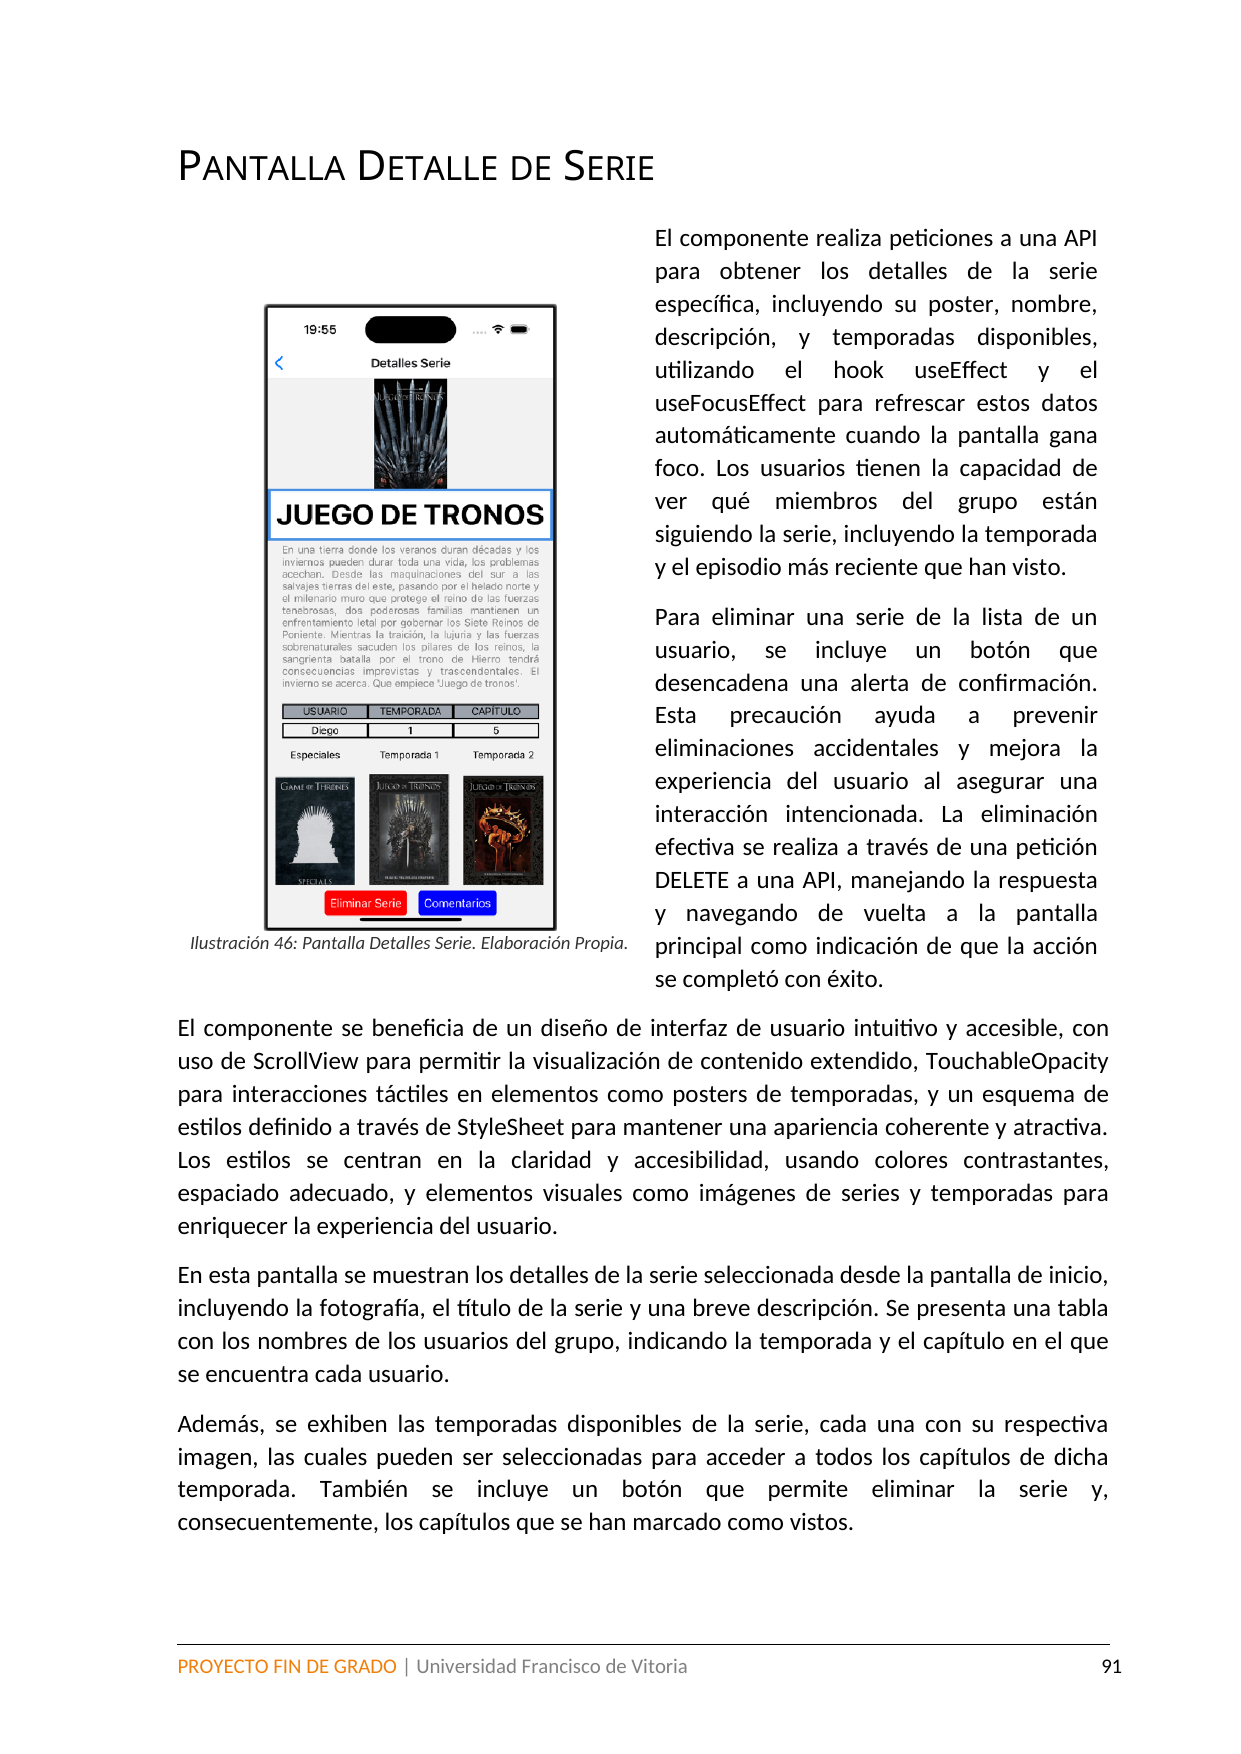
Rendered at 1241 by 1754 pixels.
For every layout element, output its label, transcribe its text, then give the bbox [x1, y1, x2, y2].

subtitle Pantalla Detalle de Serie [177, 136, 1110, 193]
text El componente se beneficia de un diseño de interfaz de usuario intuitivo y accesible, con uso de ScrollView para permitir la visualización de contenido extendido, TouchableOpacity para interacciones táctiles en elementos como posters de temporadas, y un esquema de estilos definido a través de StyleSheet para mantener una apariencia coherente y atractiva. Los estilos se centran en la claridad y accesibilidad, usando colores contrastantes, espaciado adecuado, y elementos visuales como imágenes de series y temporadas para enriquecer la experiencia del usuario. [177, 1012, 1110, 1240]
table_header Ilustración 46: Pantalla Detalles Serie. Elaboración Propia. [177, 222, 643, 1012]
text Además, se exhiben las temporadas disponibles de la serie, cada una con su respectiva imagen, las cuales pueden ser seleccionadas para acceder a todos los capítulos de dicha temporada. También se incluye un botón que permite eliminar la serie y, consecuentemente, los capítulos que se han marcado como vistos. [177, 1408, 1110, 1537]
text En esta pantalla se muestran los detalles de la serie seleccionada desde la pantalla de inicio, incluyendo la fotografía, el título de la serie y una breve descripción. Se presenta una tabla con los nombres de los usuarios del grupo, indicando la temporada y el capítulo en el que se encuentra cada usuario. [177, 1259, 1110, 1389]
picture [267, 307, 553, 927]
table_header El componente realiza peticiones a una API para obtener los detalles de la serie específica, incluyendo su poster, nombre, descripción, y temporadas disponibles, utilizando el hook useEffect y el useFocusEffect para refrescar estos datos automáticamente cuando la pantalla gana foco. Los usuarios tienen la capacidad de ver qué miembros del grupo están siguiendo la serie, incluyendo la temporada y el episodio más reciente que han visto. Para eliminar una serie de la lista de un usuario, se incluye un botón que desencadena una alerta de confirmación. Esta precaución ayuda a prevenir eliminaciones accidentales y mejora la experiencia del usuario al asegurar una interacción intencionada. La eliminación efectiva se realiza a través de una petición DELETE a una API, manejando la respuesta y navegando de vuelta a la pantalla principal como indicación de que la acción se completó con éxito. [643, 222, 1109, 1012]
